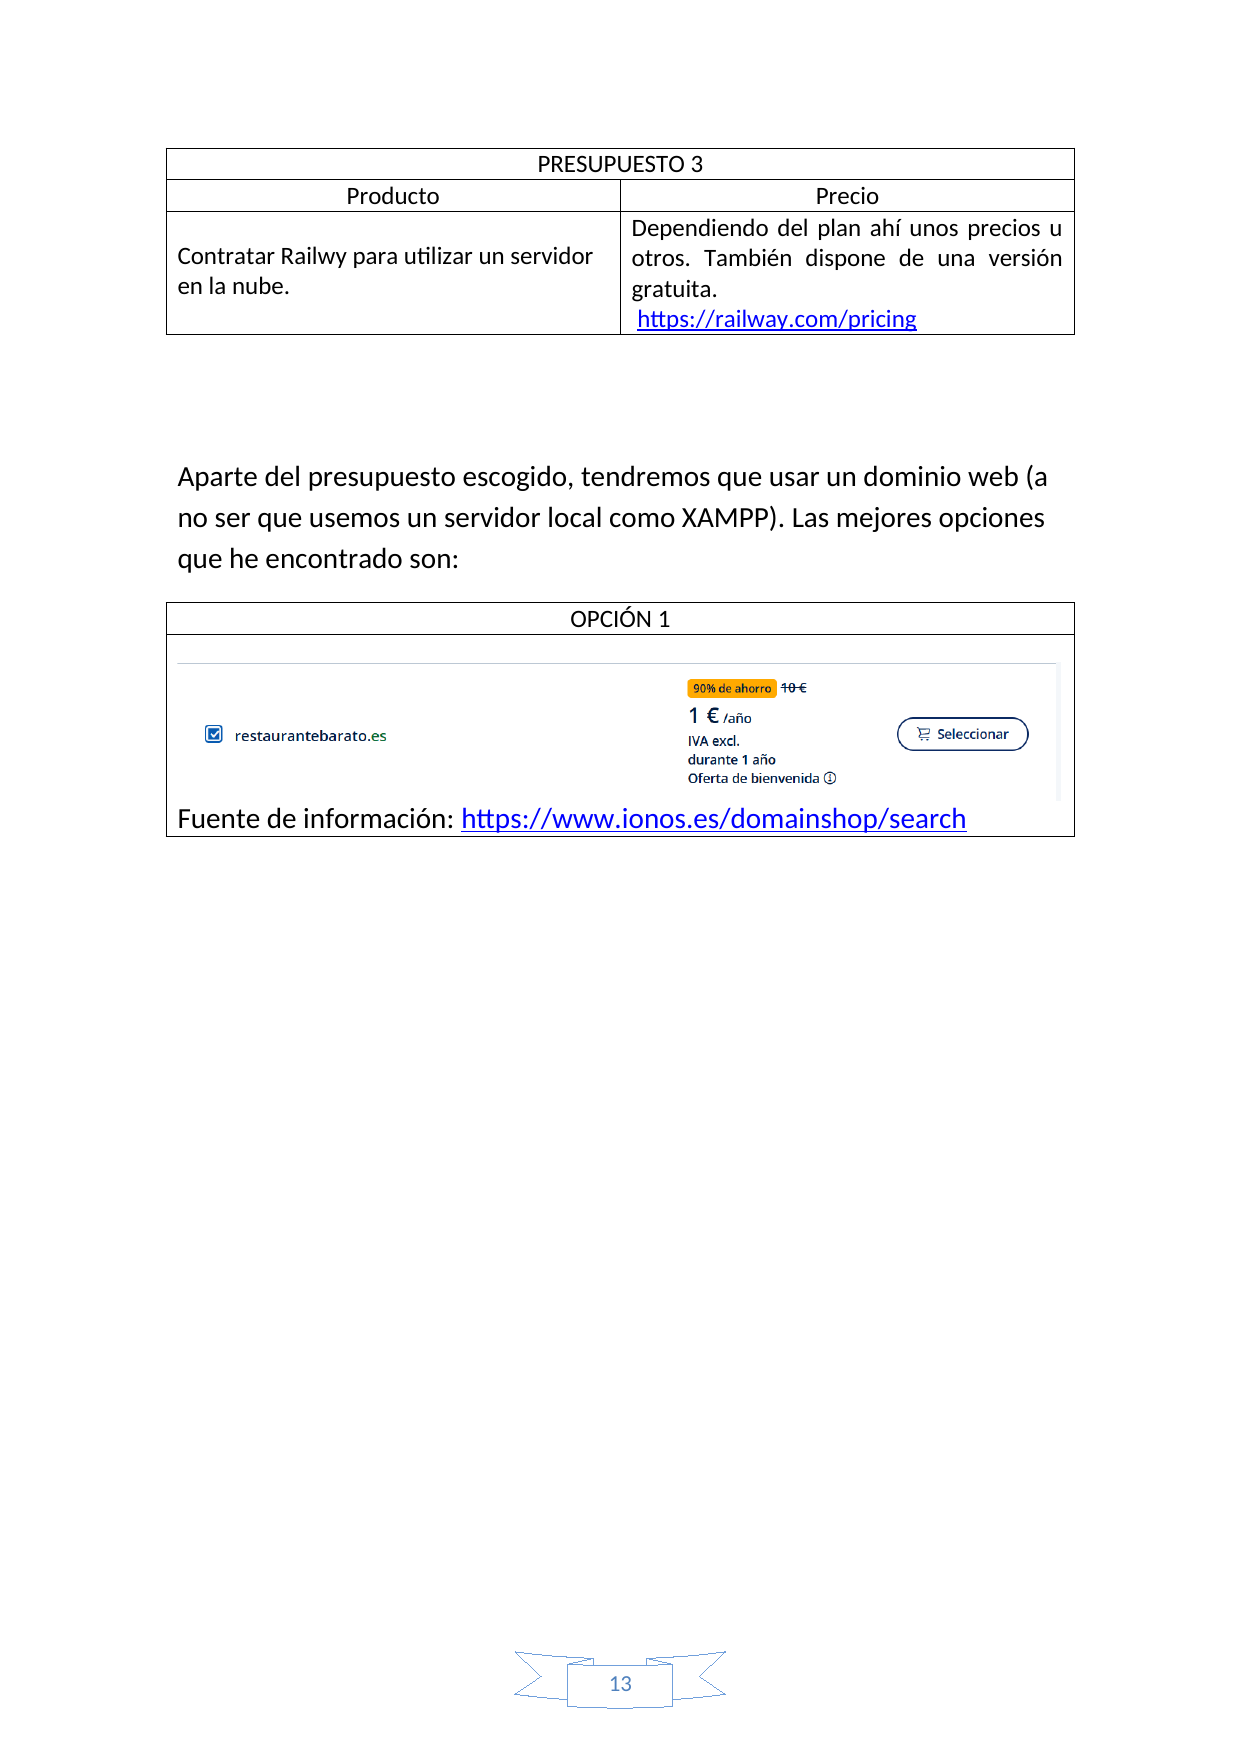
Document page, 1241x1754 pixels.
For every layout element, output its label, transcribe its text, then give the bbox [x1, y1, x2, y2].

table_cell Producto [167, 180, 620, 211]
table_header PRESUPUESTO 3 [167, 149, 1074, 179]
table_cell Fuente de información: https://www.ionos.es/domainshop/search [167, 635, 1074, 836]
table_header OPCIÓN 1 [167, 603, 1074, 634]
table_cell Precio [621, 180, 1074, 211]
table_cell Contratar Railwy para utilizar un servidor en la nube. [167, 212, 620, 334]
text Aparte del presupuesto escogido, tendremos que usar un dominio web (a no ser que usemos un servidor local como XAMPP). Las mejores opciones que he encontrado son: [177, 458, 1063, 576]
table_cell Dependiendo del plan ahí unos precios u otros. También dispone de una versión gratuita. https://railway.com/pricing [621, 212, 1074, 334]
picture [177, 662, 1061, 801]
